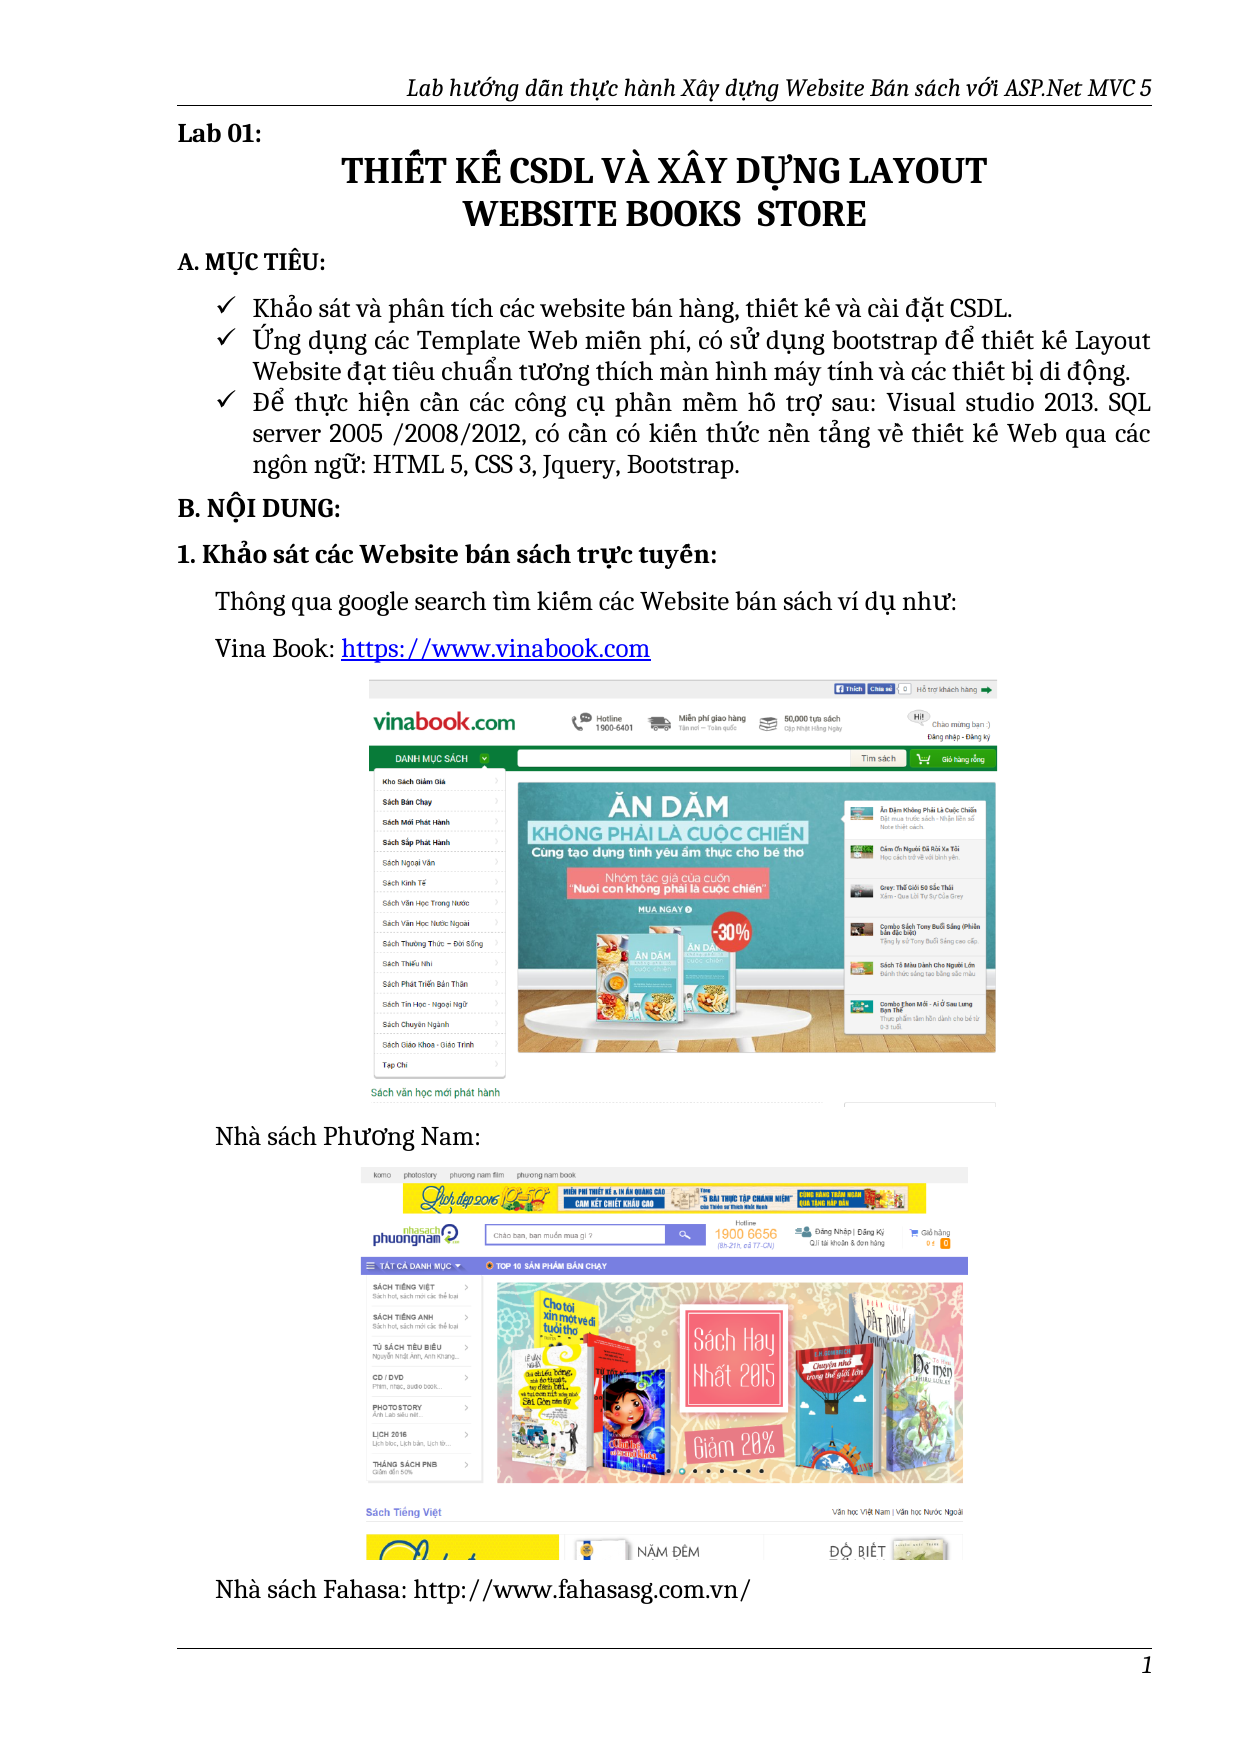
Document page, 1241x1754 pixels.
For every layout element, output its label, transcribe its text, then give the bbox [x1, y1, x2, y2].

text THIẾT KẾ CSDL VÀ XÂY DỰNG LAYOUT [177, 149, 1152, 192]
list Ứng dụng các Template Web miễn phí, có sử dụng bootstrap để thiết kế Layout Website đạt tiêu chuẩn tương thích màn hình máy tính và các thiết bị di động. [215, 325, 1152, 387]
text Nhà sách Fahasa: http://www.fahasasg.com.vn/ [215, 1574, 1152, 1605]
subtitle A. MỤC TIÊU: [177, 248, 1152, 277]
list Khảo sát và phân tích các website bán hàng, thiết kế và cài đặt CSDL. [215, 293, 1152, 325]
text WEBSITE BOOKS STORE [177, 192, 1152, 236]
text Nhà sách Phương Nam: [215, 1121, 1152, 1152]
text 1. Khảo sát các Website bán sách trực tuyến: [177, 539, 1152, 571]
picture [369, 679, 998, 1107]
picture [360, 1167, 968, 1560]
text Vina Book: https://www.vinabook.com [215, 633, 1152, 664]
text B. NỘI DUNG: [177, 493, 1152, 524]
text Thông qua google search tìm kiếm các Website bán sách ví dụ như: [215, 586, 1152, 617]
text Lab 01: [177, 118, 1152, 149]
list Để thực hiện cần các công cụ phần mềm hỗ trợ sau: Visual studio 2013. SQL server 2005 /2008/2012, có cần có kiến thức nền tảng về thiết kế Web qua các ngôn ngữ: HTML 5, CSS 3, Jquery, Bootstrap. [215, 387, 1152, 480]
